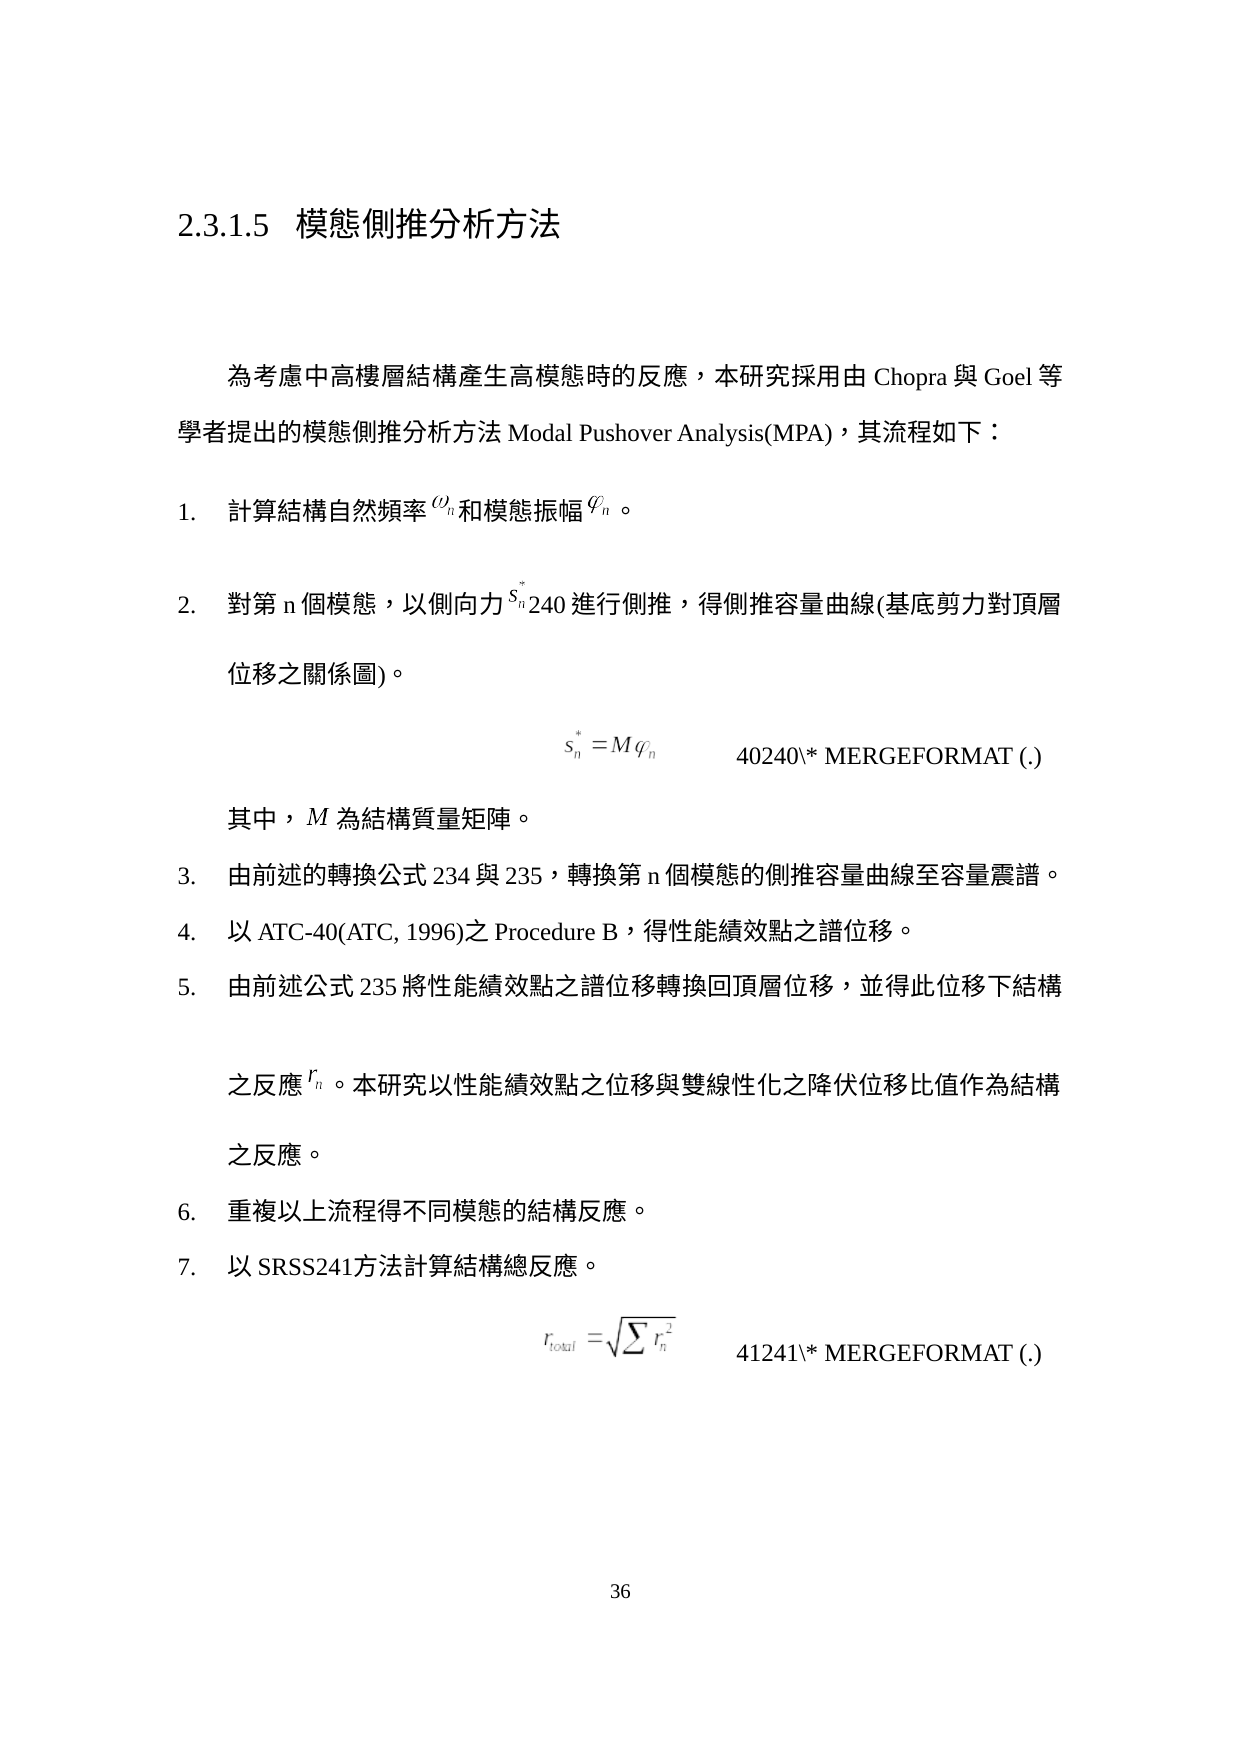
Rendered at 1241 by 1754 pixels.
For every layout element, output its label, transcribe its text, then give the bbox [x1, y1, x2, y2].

list 以SRSS方法計算結構總反應。 [177, 1246, 1063, 1284]
text 其中，為結構質量矩陣。 [177, 799, 1063, 837]
text 為考慮中高樓層結構產生高模態時的反應，本研究採用由Chopra與Goel等學者提出的模態側推分析方法Modal Pushover Analysis(MPA)，其流程如下： [177, 356, 1063, 449]
list 由前述公式將性能績效點之譜位移轉換回頂層位移，並得此位移下結構之反應。本研究以性能績效點之位移與雙線性化之降伏位移比值作為結構之反應。 [177, 966, 1063, 1172]
subtitle 模態側推分析方法 [177, 184, 1063, 259]
list 由前述的轉換公式與，轉換第n個模態的側推容量曲線至容量震譜。 [177, 855, 1063, 892]
list 對第n個模態，以側向力進行側推，得側推容量曲線(基底剪力對頂層位移之關係圖)。 [177, 561, 1063, 692]
list 以ATC-40(ATC, 1996)之Procedure B，得性能績效點之譜位移。 [177, 911, 1063, 948]
list 重複以上流程得不同模態的結構反應。 [177, 1191, 1063, 1228]
list 計算結構自然頻率和模態振幅。 [177, 467, 1063, 542]
